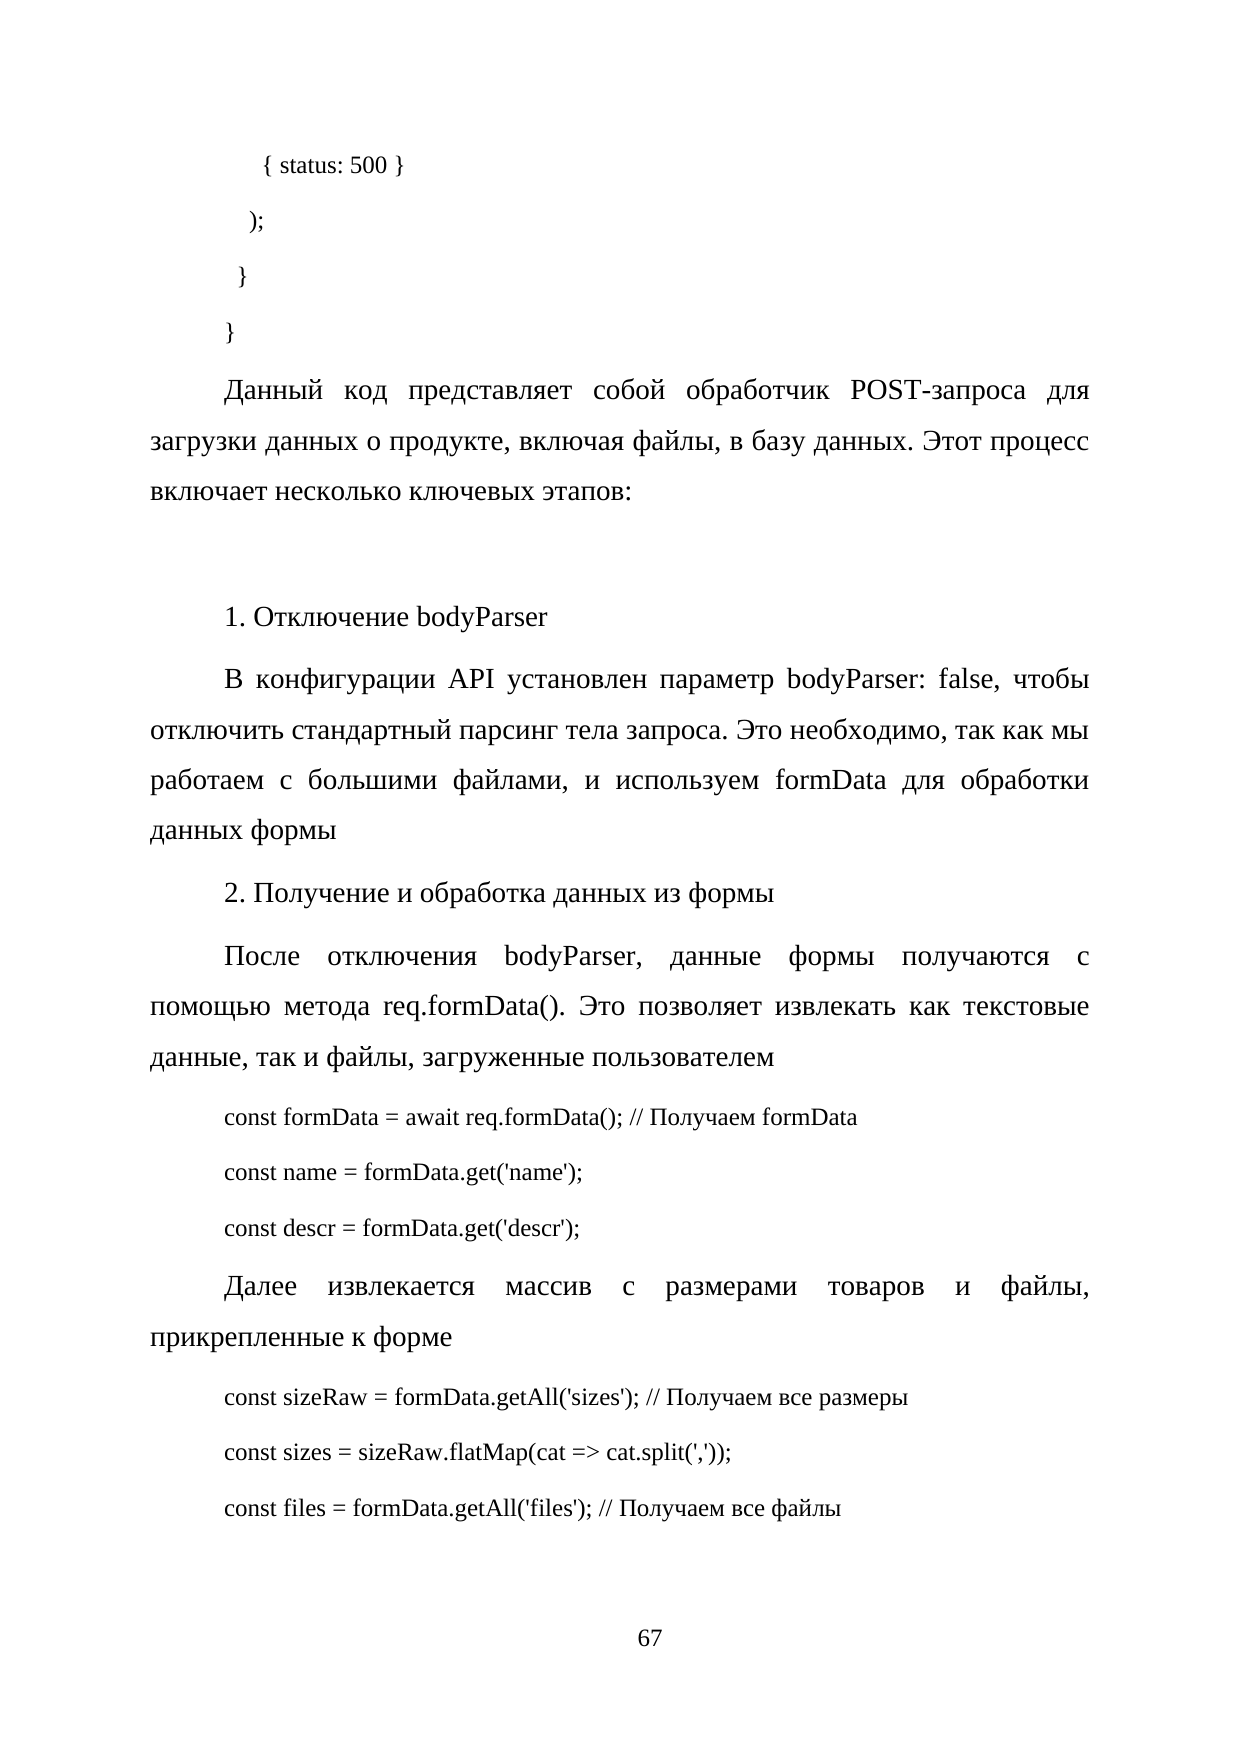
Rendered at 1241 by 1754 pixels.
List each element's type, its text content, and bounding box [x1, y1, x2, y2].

text 1. Отключение bodyParser [150, 599, 1090, 632]
text 2. Получение и обработка данных из формы [150, 875, 1090, 909]
text const descr = formData.get('descr'); [150, 1213, 1090, 1242]
text ); [150, 206, 1090, 234]
text const files = formData.getAll('files'); // Получаем все файлы [150, 1493, 1090, 1522]
text const sizeRaw = formData.getAll('sizes'); // Получаем все размеры [150, 1382, 1090, 1410]
text const name = formData.get('name'); [150, 1157, 1090, 1186]
text После отключения bodyParser, данные формы получаются с помощью метода req.formData(). Это позволяет извлекать как текстовые данные, так и файлы, загруженные пользователем [150, 938, 1090, 1072]
text } [150, 317, 1090, 346]
text Данный код представляет собой обработчик POST-запроса для загрузки данных о продукте, включая файлы, в базу данных. Этот процесс включает несколько ключевых этапов: [150, 372, 1090, 507]
text В конфигурации API установлен параметр bodyParser: false, чтобы отключить стандартный парсинг тела запроса. Это необходимо, так как мы работаем с большими файлами, и используем formData для обработки данных формы [150, 662, 1090, 846]
text { status: 500 } [150, 150, 1090, 179]
text Далее извлекается массив с размерами товаров и файлы, прикрепленные к форме [150, 1268, 1090, 1352]
text const sizes = sizeRaw.flatMap(cat => cat.split(',')); [150, 1437, 1090, 1466]
text } [150, 261, 1090, 290]
text const formData = await req.formData(); // Получаем formData [150, 1102, 1090, 1130]
